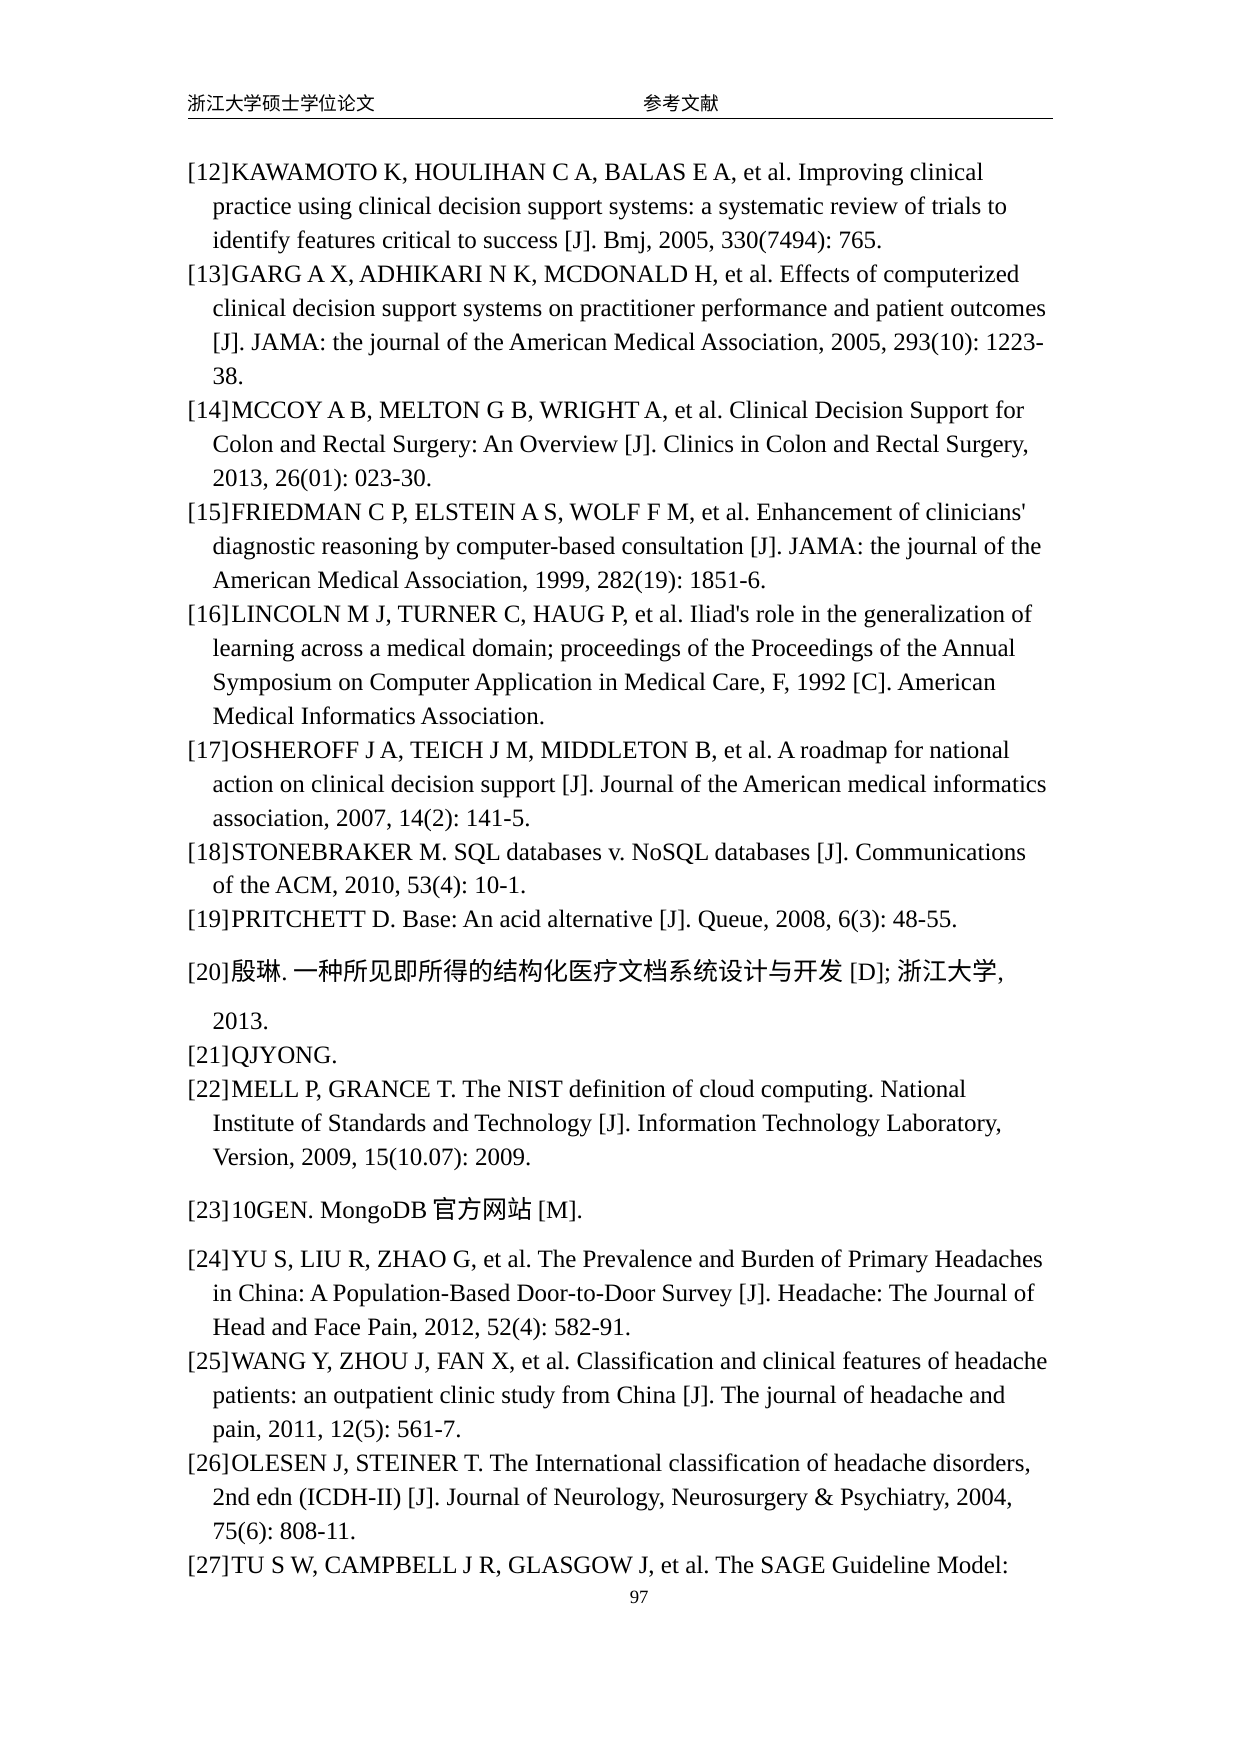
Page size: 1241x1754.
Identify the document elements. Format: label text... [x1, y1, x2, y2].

text [17] OSHEROFF J A, TEICH J M, MIDDLETON B, et al. A roadmap for national action on clinical decision support [J]. Journal of the American medical informatics association, 2007, 14(2): 141-5. [187, 732, 1053, 834]
text [12] KAWAMOTO K, HOULIHAN C A, BALAS E A, et al. Improving clinical practice using clinical decision support systems: a systematic review of trials to identify features critical to success [J]. Bmj, 2005, 330(7494): 765. [187, 155, 1053, 257]
text [18] STONEBRAKER M. SQL databases v. NoSQL databases [J]. Communications of the ACM, 2010, 53(4): 10-1. [187, 834, 1053, 902]
text [24] YU S, LIU R, ZHAO G, et al. The Prevalence and Burden of Primary Headaches in China: A Population‐Based Door‐to‐Door Survey [J]. Headache: The Journal of Head and Face Pain, 2012, 52(4): 582-91. [187, 1242, 1053, 1343]
text [19] PRITCHETT D. Base: An acid alternative [J]. Queue, 2008, 6(3): 48-55. [187, 902, 1053, 936]
text [22] MELL P, GRANCE T. The NIST definition of cloud computing. National Institute of Standards and Technology [J]. Information Technology Laboratory, Version, 2009, 15(10.07): 2009. [187, 1072, 1053, 1174]
text [26] OLESEN J, STEINER T. The International classification of headache disorders, 2nd edn (ICDH-II) [J]. Journal of Neurology, Neurosurgery & Psychiatry, 2004, 75(6): 808-11. [187, 1445, 1053, 1547]
text [15] FRIEDMAN C P, ELSTEIN A S, WOLF F M, et al. Enhancement of clinicians' diagnostic reasoning by computer-based consultation [J]. JAMA: the journal of the American Medical Association, 1999, 282(19): 1851-6. [187, 494, 1053, 596]
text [187, 1547, 1053, 1581]
text [14] MCCOY A B, MELTON G B, WRIGHT A, et al. Clinical Decision Support for Colon and Rectal Surgery: An Overview [J]. Clinics in Colon and Rectal Surgery, 2013, 26(01): 023-30. [187, 393, 1053, 494]
text [16] LINCOLN M J, TURNER C, HAUG P, et al. Iliad's role in the generalization of learning across a medical domain; proceedings of the Proceedings of the Annual Symposium on Computer Application in Medical Care, F, 1992 [C]. American Medical Informatics Association. [187, 596, 1053, 732]
text [13] GARG A X, ADHIKARI N K, MCDONALD H, et al. Effects of computerized clinical decision support systems on practitioner performance and patient outcomes [J]. JAMA: the journal of the American Medical Association, 2005, 293(10): 1223-38. [187, 257, 1053, 393]
text [20] 殷琳. 一种所见即所得的结构化医疗文档系统设计与开发 [D]; 浙江大学, 2013. [187, 936, 1053, 1038]
text [23] 10GEN. MongoDB官方网站 [M]. [187, 1174, 1053, 1242]
text [21] QJYONG. [187, 1038, 1053, 1072]
text [25] WANG Y, ZHOU J, FAN X, et al. Classification and clinical features of headache patients: an outpatient clinic study from China [J]. The journal of headache and pain, 2011, 12(5): 561-7. [187, 1343, 1053, 1445]
